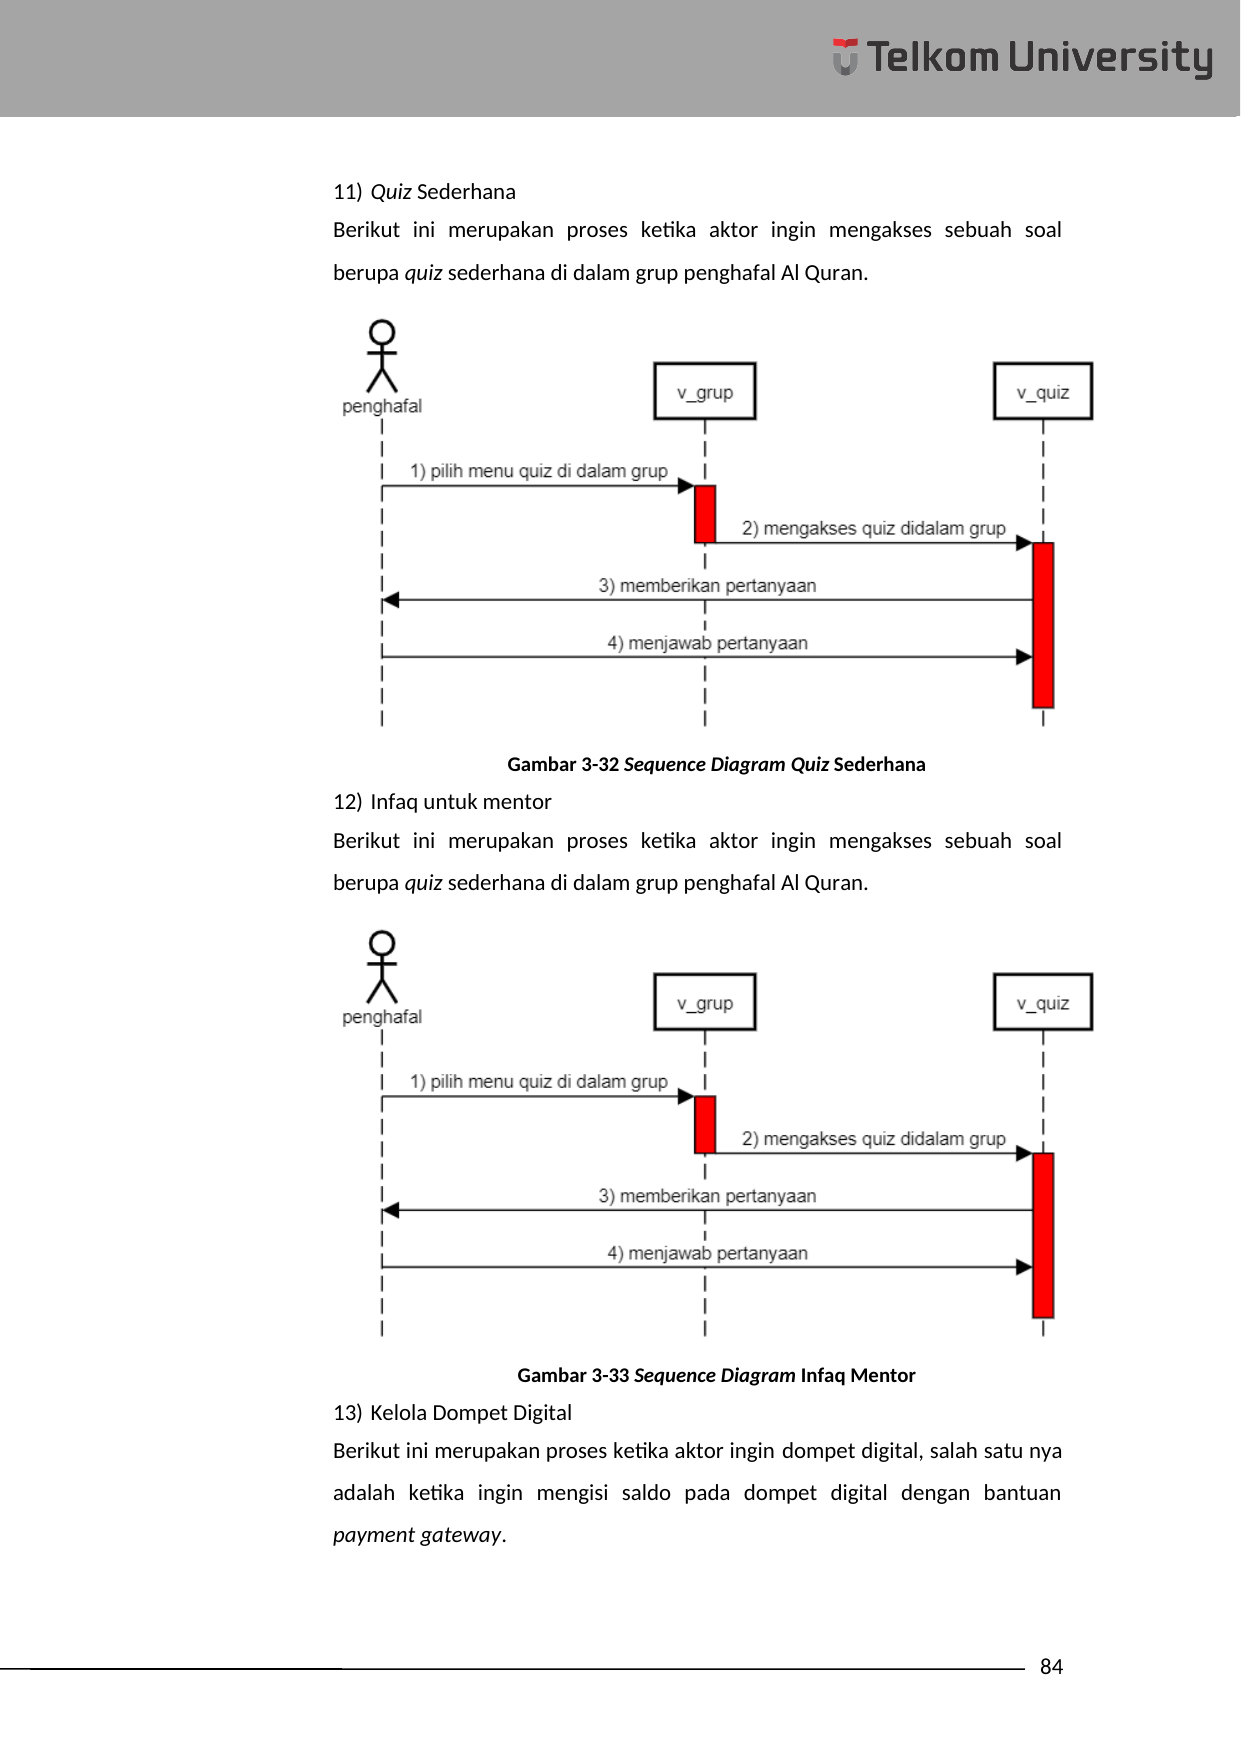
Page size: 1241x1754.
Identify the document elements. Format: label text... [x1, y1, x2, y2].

list Quiz Sederhana [333, 177, 1063, 205]
picture [332, 310, 1101, 728]
list Kelola Dompet Digital [333, 1398, 1063, 1426]
text Berikut ini merupakan proses ketika aktor ingin mengakses sebuah soal berupa quiz sederhana di dalam grup penghafal Al Quran. [333, 216, 1063, 286]
list Infaq untuk mentor [333, 787, 1063, 816]
text Berikut ini merupakan proses ketika aktor ingin dompet digital, salah satu nya adalah ketika ingin mengisi saldo pada dompet digital dengan bantuan payment gateway. [333, 1436, 1063, 1548]
picture [833, 38, 1213, 80]
text Berikut ini merupakan proses ketika aktor ingin mengakses sebuah soal berupa quiz sederhana di dalam grup penghafal Al Quran. [333, 826, 1063, 896]
picture [332, 920, 1101, 1338]
